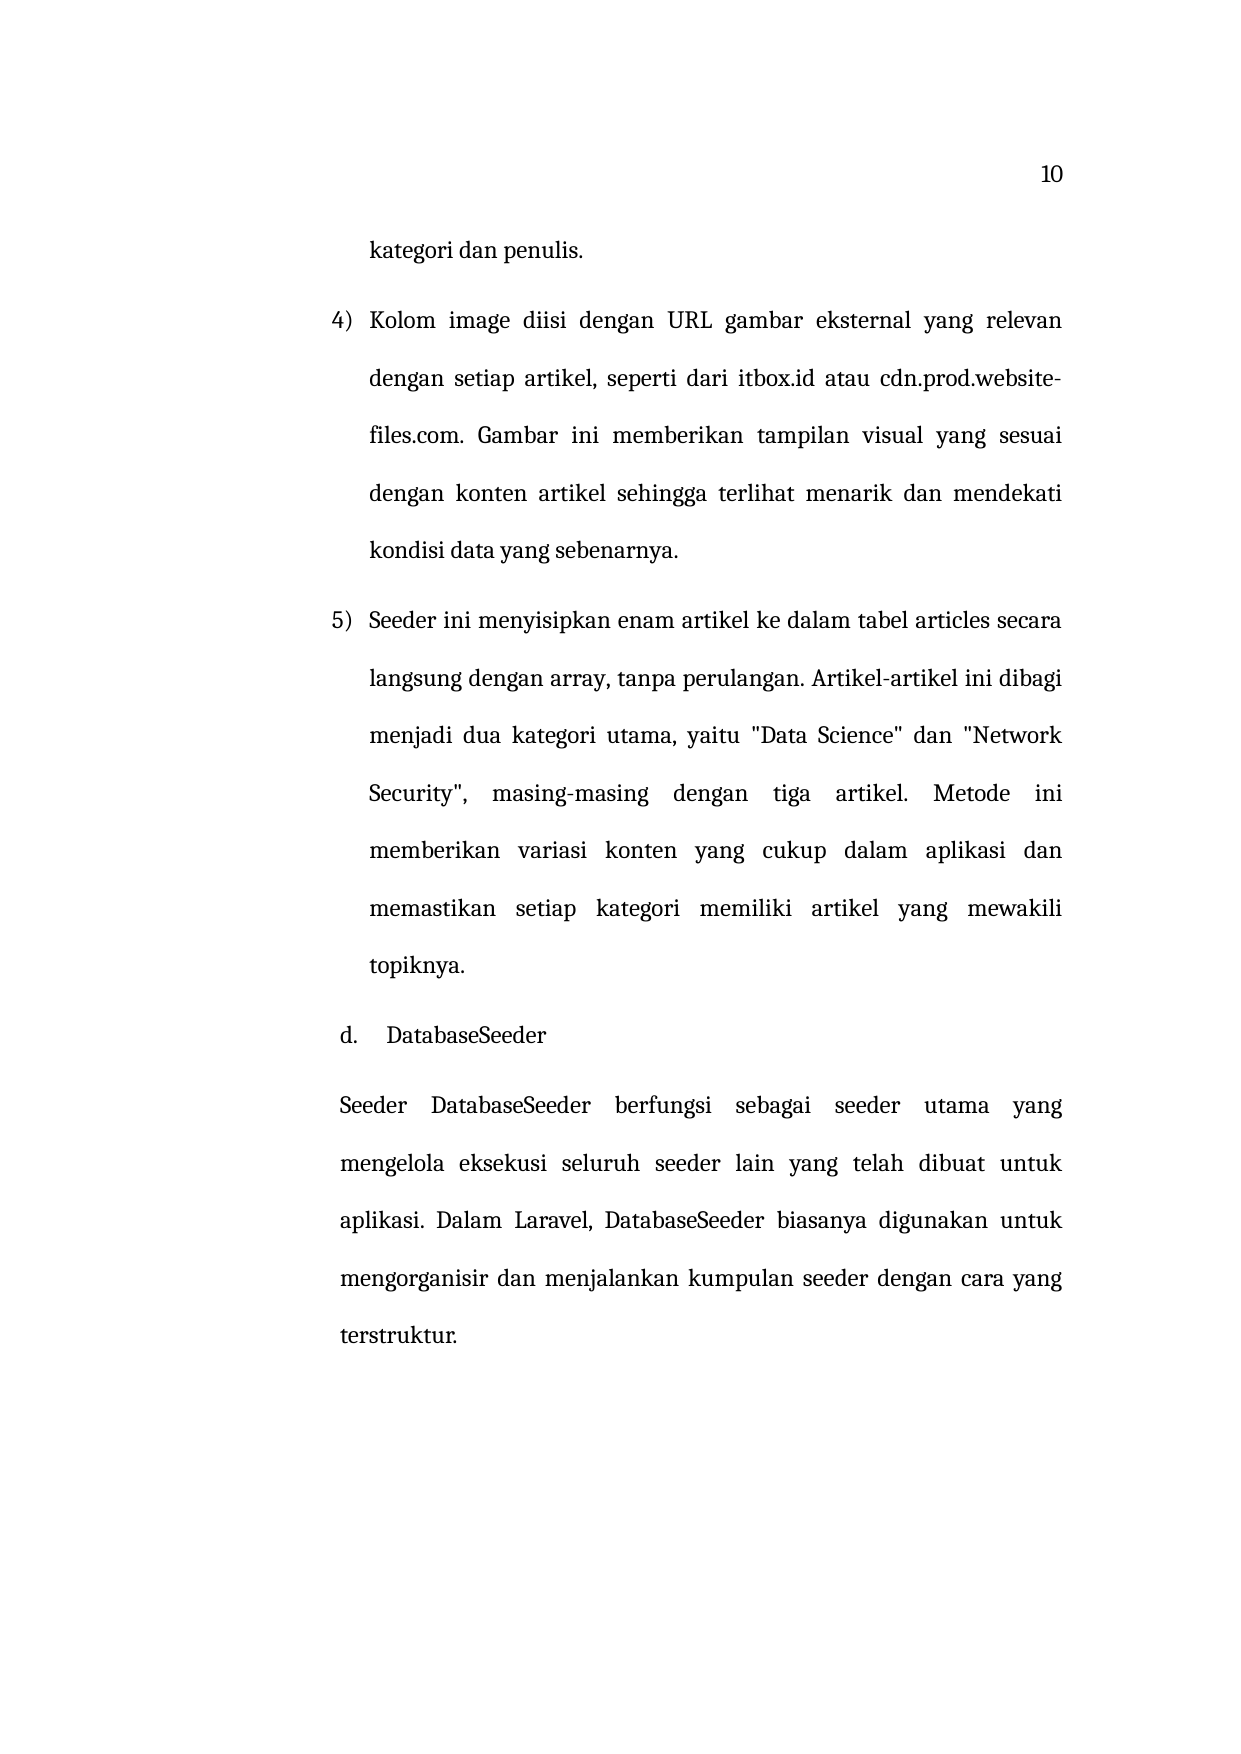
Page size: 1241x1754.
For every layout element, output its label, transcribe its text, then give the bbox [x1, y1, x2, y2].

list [332, 236, 1063, 265]
text DatabaseSeeder [340, 1021, 1063, 1050]
list Kolom image diisi dengan URL gambar eksternal yang relevan dengan setiap artikel, seperti dari itbox.id atau cdn.prod.website-files.com. Gambar ini memberikan tampilan visual yang sesuai dengan konten artikel sehingga terlihat menarik dan mendekati kondisi data yang sebenarnya. [332, 306, 1063, 565]
list Seeder DatabaseSeeder berfungsi sebagai seeder utama yang mengelola eksekusi seluruh seeder lain yang telah dibuat untuk aplikasi. Dalam Laravel, DatabaseSeeder biasanya digunakan untuk mengorganisir dan menjalankan kumpulan seeder dengan cara yang terstruktur. [340, 1091, 1063, 1350]
list Seeder ini menyisipkan enam artikel ke dalam tabel articles secara langsung dengan array, tanpa perulangan. Artikel-artikel ini dibagi menjadi dua kategori utama, yaitu "Data Science" dan "Network Security", masing-masing dengan tiga artikel. Metode ini memberikan variasi konten yang cukup dalam aplikasi dan memastikan setiap kategori memiliki artikel yang mewakili topiknya. [332, 606, 1063, 980]
